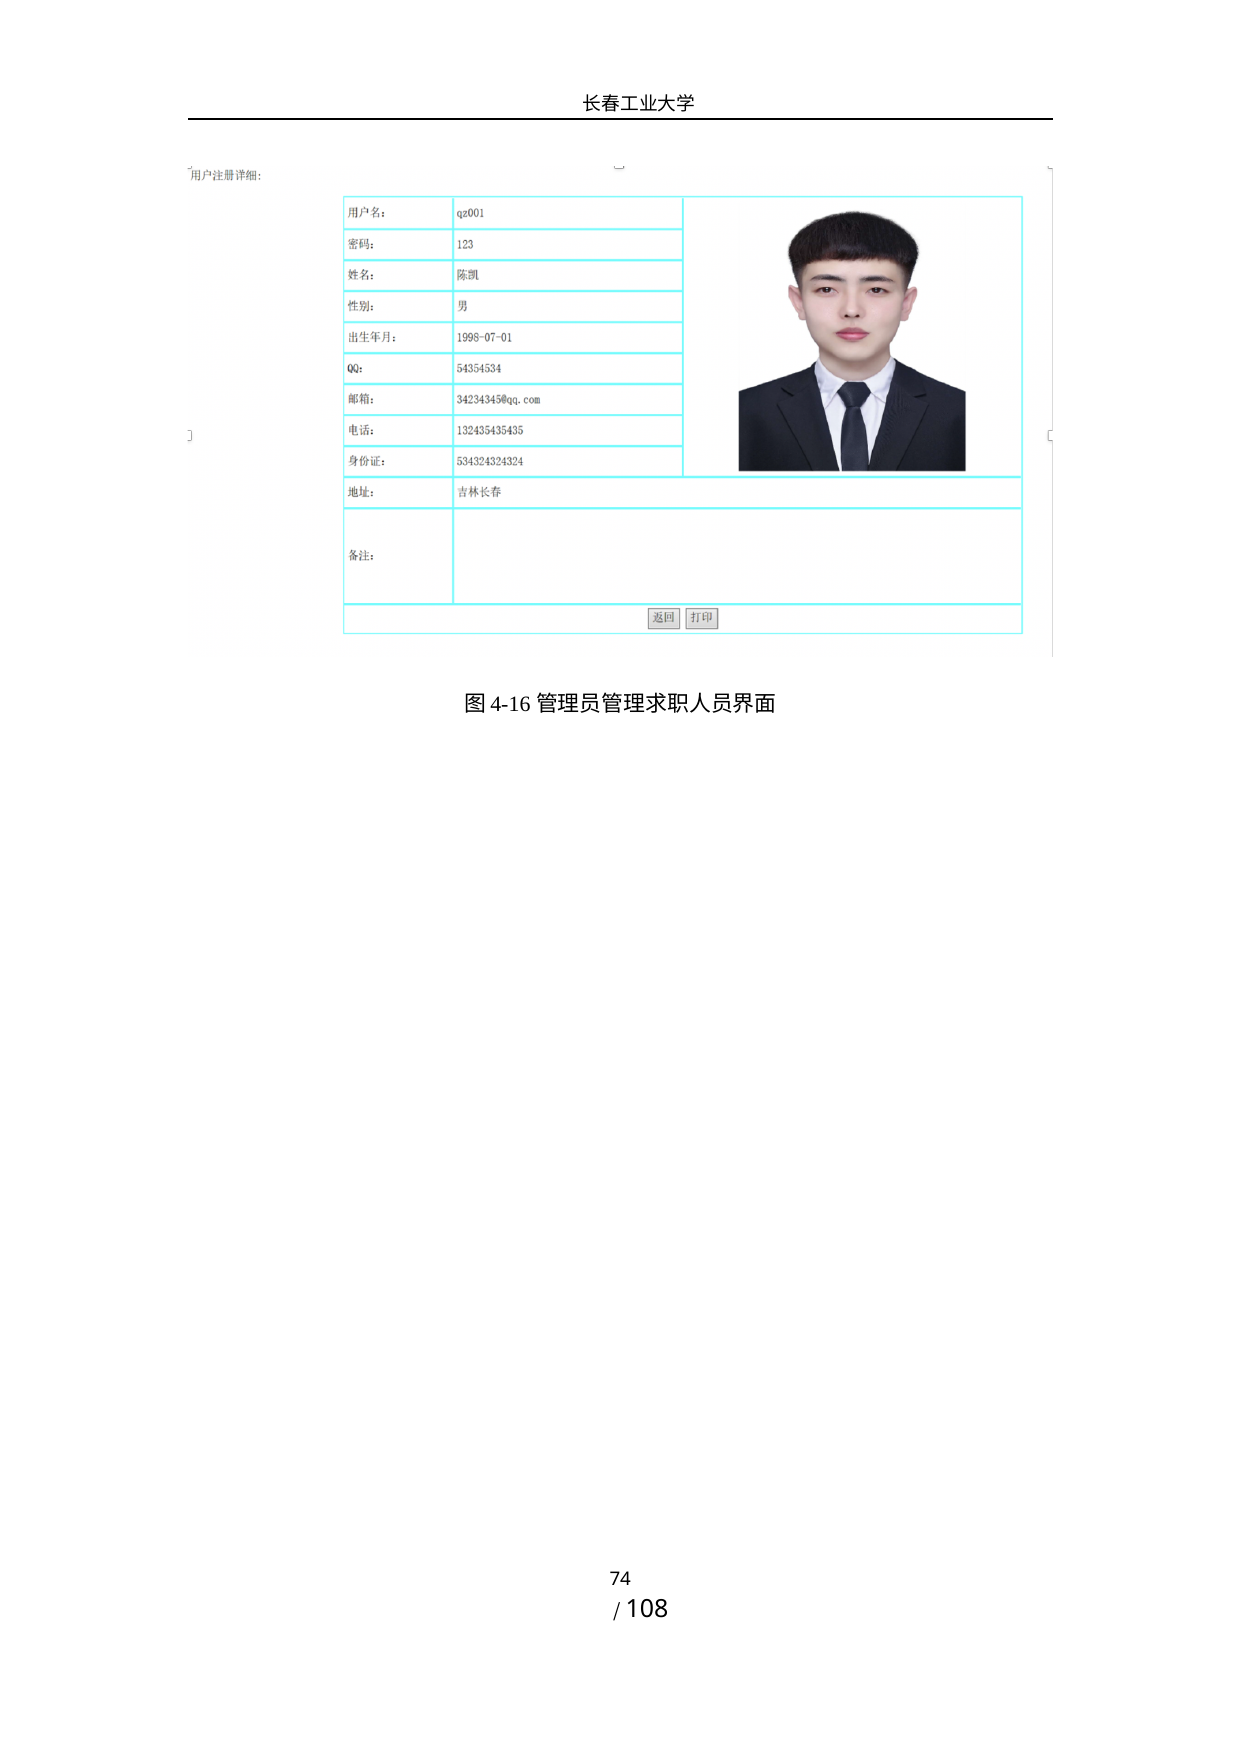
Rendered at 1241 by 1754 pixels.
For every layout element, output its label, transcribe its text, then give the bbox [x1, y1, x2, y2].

text 图4-16 管理员管理求职人员界面 [187, 685, 1053, 719]
picture [187, 166, 1053, 657]
